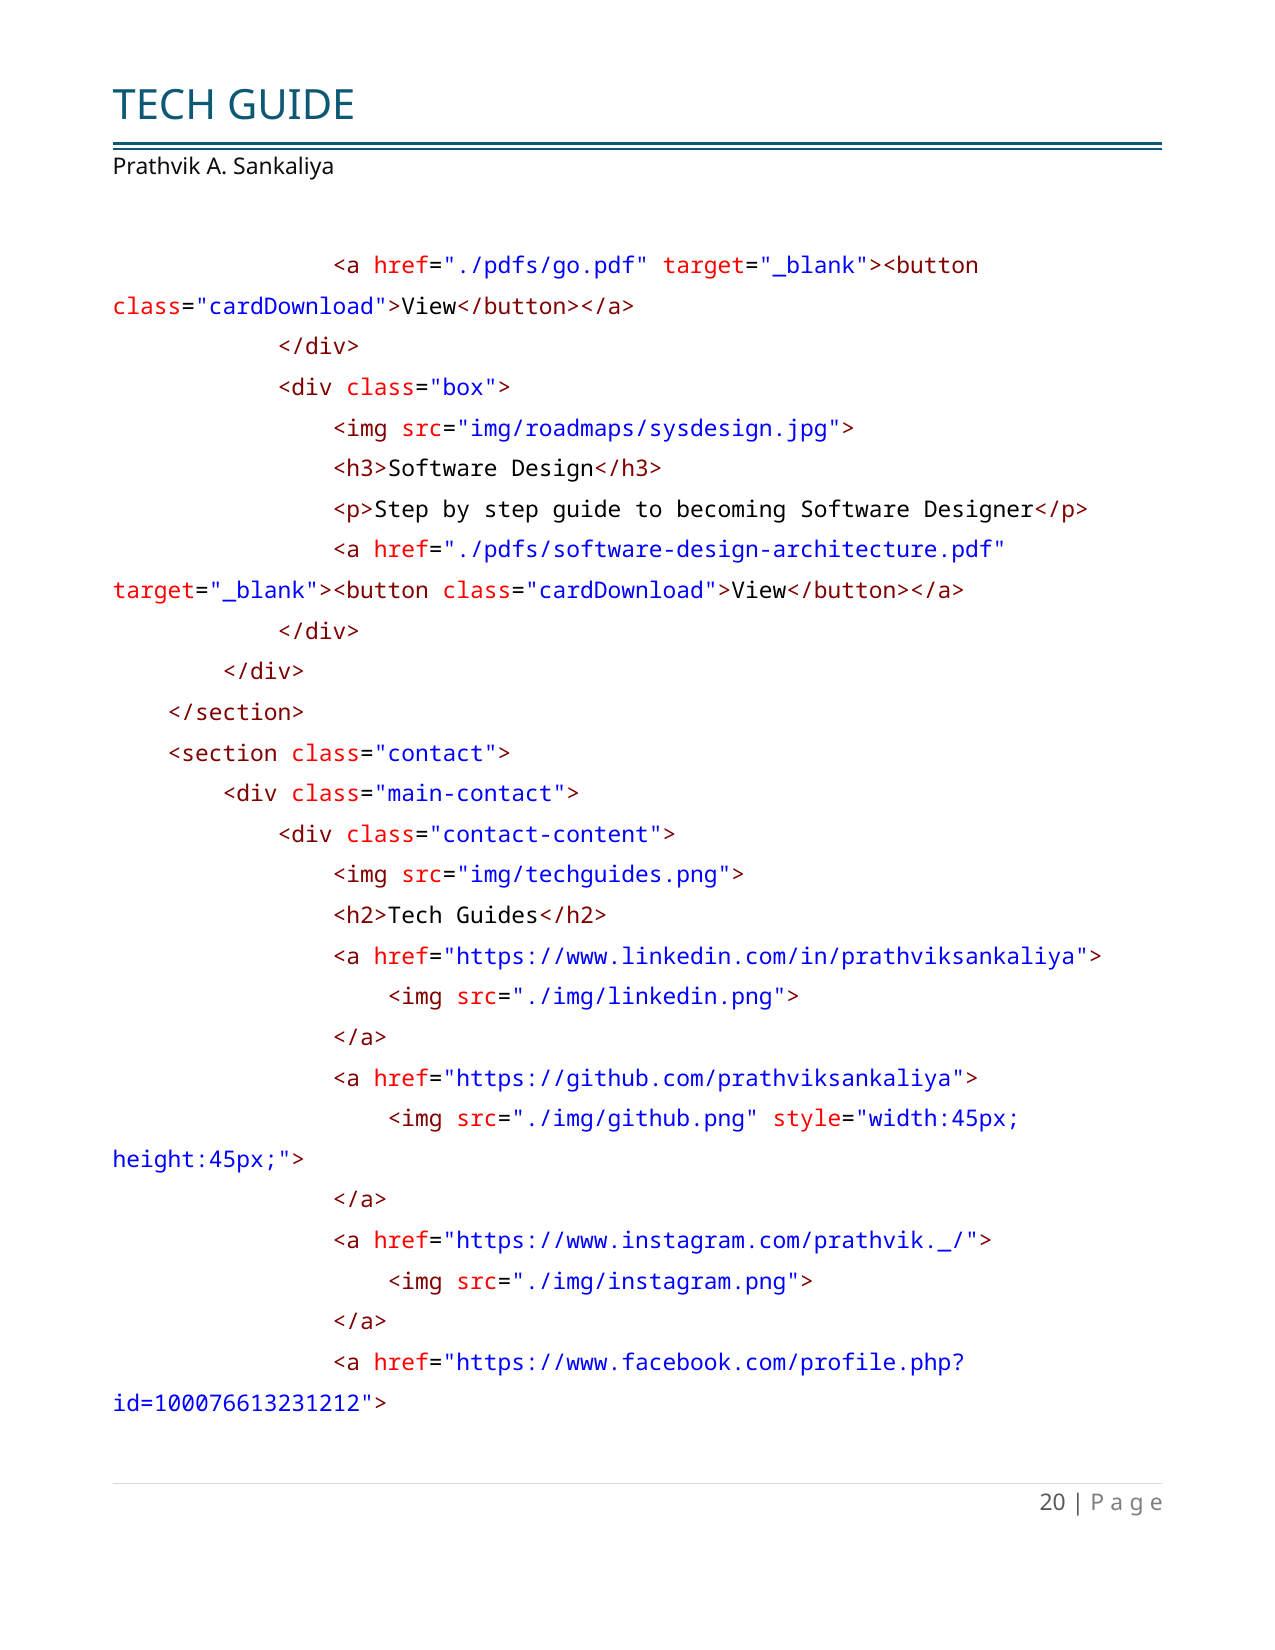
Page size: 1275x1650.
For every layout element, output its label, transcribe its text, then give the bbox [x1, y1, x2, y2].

text </a> [112, 1296, 1162, 1336]
text <img src="./img/github.png" style="width:45px; height:45px;"> [112, 1093, 1162, 1174]
text </a> [112, 1011, 1162, 1052]
text <a href="./pdfs/software-design-architecture.pdf" target="_blank"><button class="cardDownload">View</button></a> [112, 524, 1162, 605]
text <a href="https://github.com/prathviksankaliya"> [112, 1052, 1162, 1093]
text </div> [112, 646, 1162, 686]
text <h3>Software Design</h3> [112, 443, 1162, 483]
text <div class="contact-content"> [112, 808, 1162, 849]
text <p>Step by step guide to becoming Software Designer</p> [112, 483, 1162, 524]
text <h2>Tech Guides</h2> [112, 889, 1162, 930]
text <img src="img/roadmaps/sysdesign.jpg"> [112, 402, 1162, 443]
text </a> [112, 1174, 1162, 1214]
text </div> [112, 605, 1162, 646]
text <div class="main-contact"> [112, 768, 1162, 808]
text </section> [112, 686, 1162, 727]
text <a href="https://www.instagram.com/prathvik._/"> [112, 1214, 1162, 1255]
text <section class="contact"> [112, 727, 1162, 768]
text <img src="./img/linkedin.png"> [112, 971, 1162, 1011]
text </div> [112, 321, 1162, 361]
text <img src="./img/instagram.png"> [112, 1255, 1162, 1296]
text <a href="https://www.linkedin.com/in/prathviksankaliya"> [112, 930, 1162, 971]
text <a href="https://www.facebook.com/profile.php?id=100076613231212"> [112, 1336, 1162, 1418]
text <div class="box"> [112, 361, 1162, 402]
text <img src="img/techguides.png"> [112, 849, 1162, 889]
text <a href="./pdfs/go.pdf" target="_blank"><button class="cardDownload">View</button></a> [112, 239, 1162, 321]
